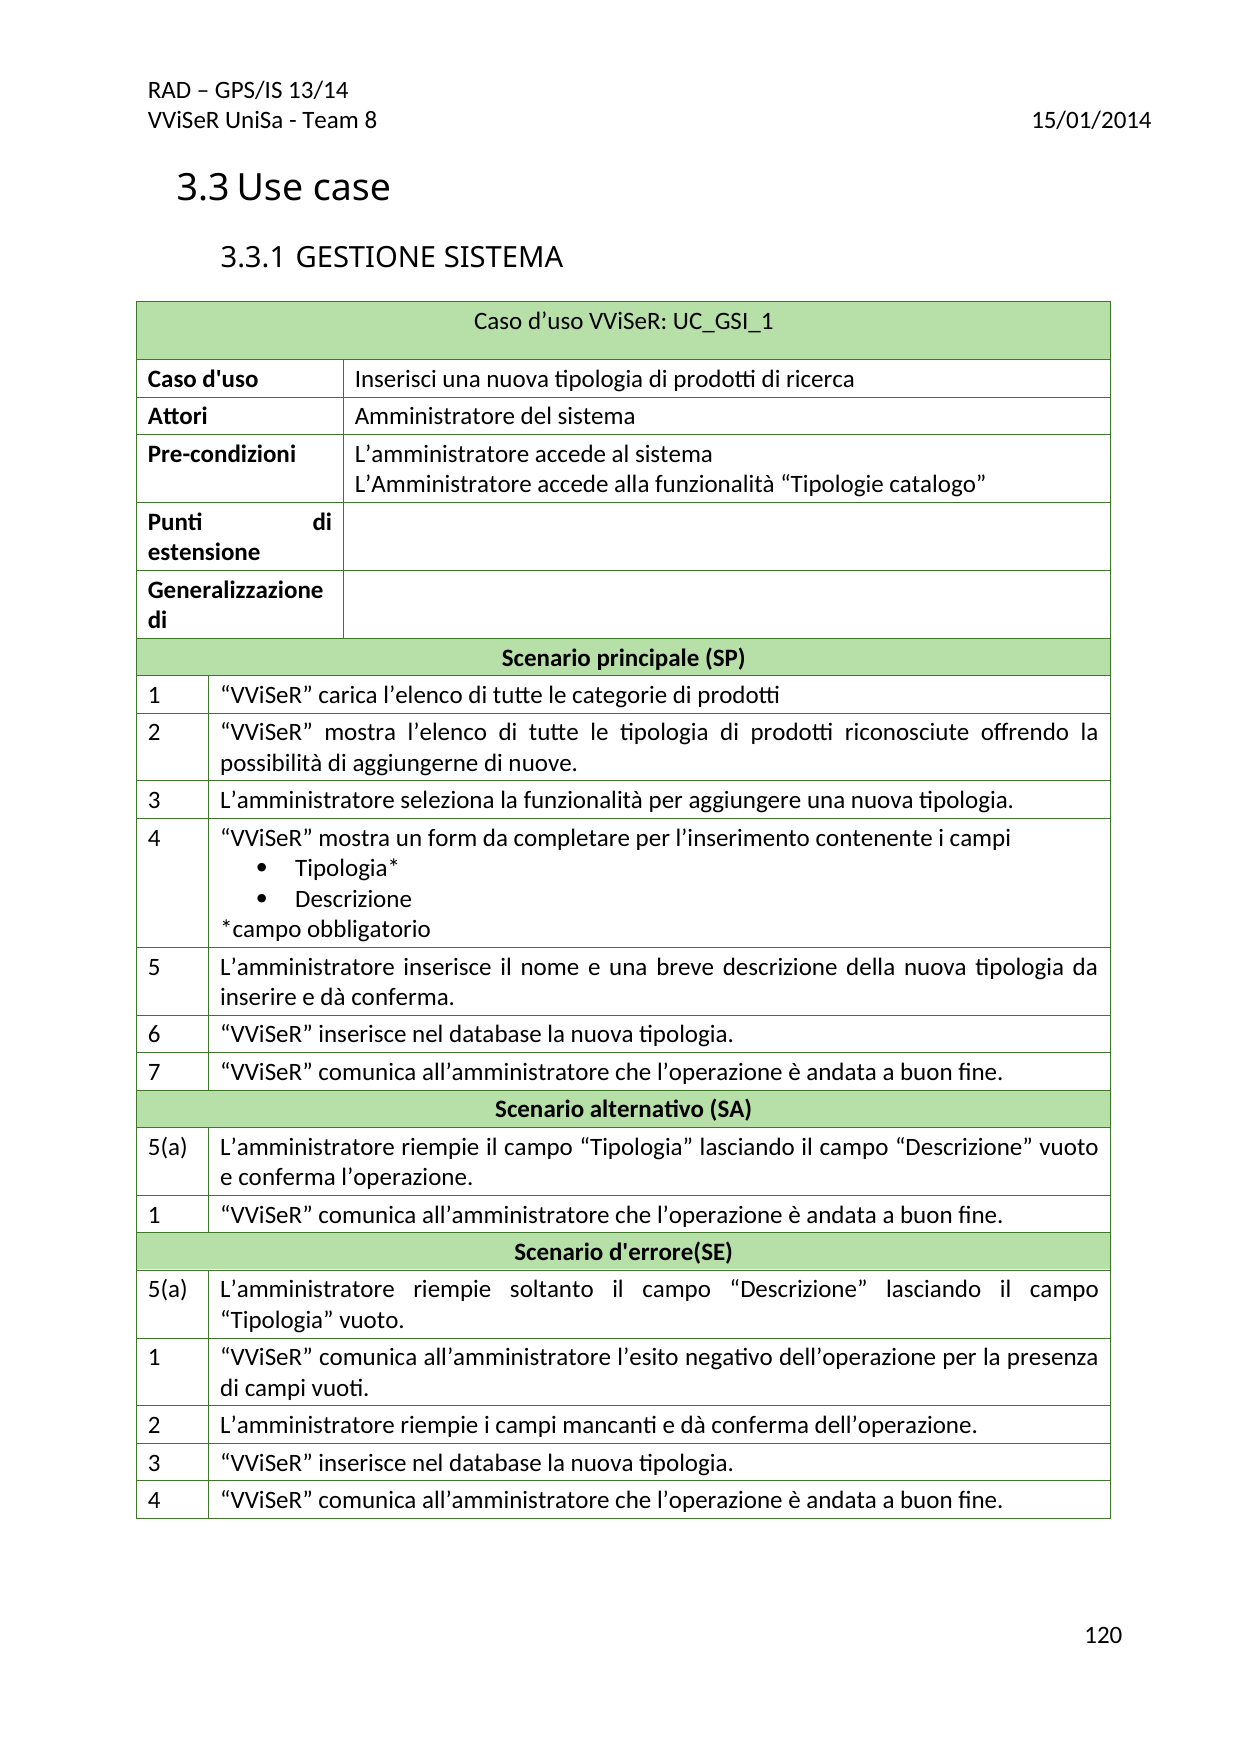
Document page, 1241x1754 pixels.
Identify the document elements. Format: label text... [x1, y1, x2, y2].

subtitle Use case [176, 160, 1122, 211]
table_cell 5(a) [137, 1128, 208, 1195]
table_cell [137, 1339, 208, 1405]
table_cell L’amministratore inserisce il nome e una breve descrizione della nuova tipologia da inserire e dà conferma. [209, 948, 1110, 1015]
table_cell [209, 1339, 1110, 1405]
table_cell Pre-condizioni [137, 435, 343, 502]
table_cell 7 [137, 1053, 208, 1089]
table_cell Punti di estensione [137, 503, 343, 570]
table_cell 5 [137, 948, 208, 1015]
table_cell Attori [137, 398, 343, 434]
table_cell 1 [137, 676, 208, 712]
table_cell 3 [137, 781, 208, 818]
table_cell Amministratore del sistema [344, 398, 1110, 434]
table_header Caso d’uso VViSeR: UC_GSI_1 [137, 302, 1110, 359]
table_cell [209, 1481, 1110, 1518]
table_cell 1 [137, 1196, 208, 1232]
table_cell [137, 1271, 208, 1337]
table_cell [344, 503, 1110, 570]
table_cell Generalizzazione di [137, 571, 343, 638]
table_cell 6 [137, 1016, 208, 1052]
table_cell “VViSeR” mostra un form da completare per l’inserimento contenente i campi Tipologia* Descrizione *campo obbligatorio [209, 819, 1110, 947]
table_cell L’amministratore seleziona la funzionalità per aggiungere una nuova tipologia. [209, 781, 1110, 818]
table_cell [344, 571, 1110, 638]
table_cell “VViSeR” mostra l’elenco di tutte le tipologia di prodotti riconosciute offrendo la possibilità di aggiungerne di nuove. [209, 714, 1110, 780]
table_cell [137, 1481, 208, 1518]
subtitle Gestione Sistema [220, 236, 1122, 276]
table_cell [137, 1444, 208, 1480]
table_cell “VViSeR” comunica all’amministratore che l’operazione è andata a buon fine. [209, 1053, 1110, 1089]
table_cell 4 [137, 819, 208, 947]
table_cell Scenario d'errore(SE) [137, 1233, 1110, 1269]
table_cell L’amministratore accede al sistema L’Amministratore accede alla funzionalità “Tipologie catalogo” [344, 435, 1110, 502]
table_cell Scenario principale (SP) [137, 639, 1110, 675]
table_cell L’amministratore riempie il campo “Tipologia” lasciando il campo “Descrizione” vuoto e conferma l’operazione. [209, 1128, 1110, 1195]
table_cell “VViSeR” carica l’elenco di tutte le categorie di prodotti [209, 676, 1110, 712]
table_cell Caso d'uso [137, 360, 343, 397]
table_cell Inserisci una nuova tipologia di prodotti di ricerca [344, 360, 1110, 397]
table_cell Scenario alternativo (SA) [137, 1091, 1110, 1127]
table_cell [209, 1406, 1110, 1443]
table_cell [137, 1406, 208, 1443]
table_cell “VViSeR” inserisce nel database la nuova tipologia. [209, 1016, 1110, 1052]
table_cell “VViSeR” comunica all’amministratore che l’operazione è andata a buon fine. [209, 1196, 1110, 1232]
table_cell 2 [137, 714, 208, 780]
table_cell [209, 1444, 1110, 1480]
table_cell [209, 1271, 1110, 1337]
